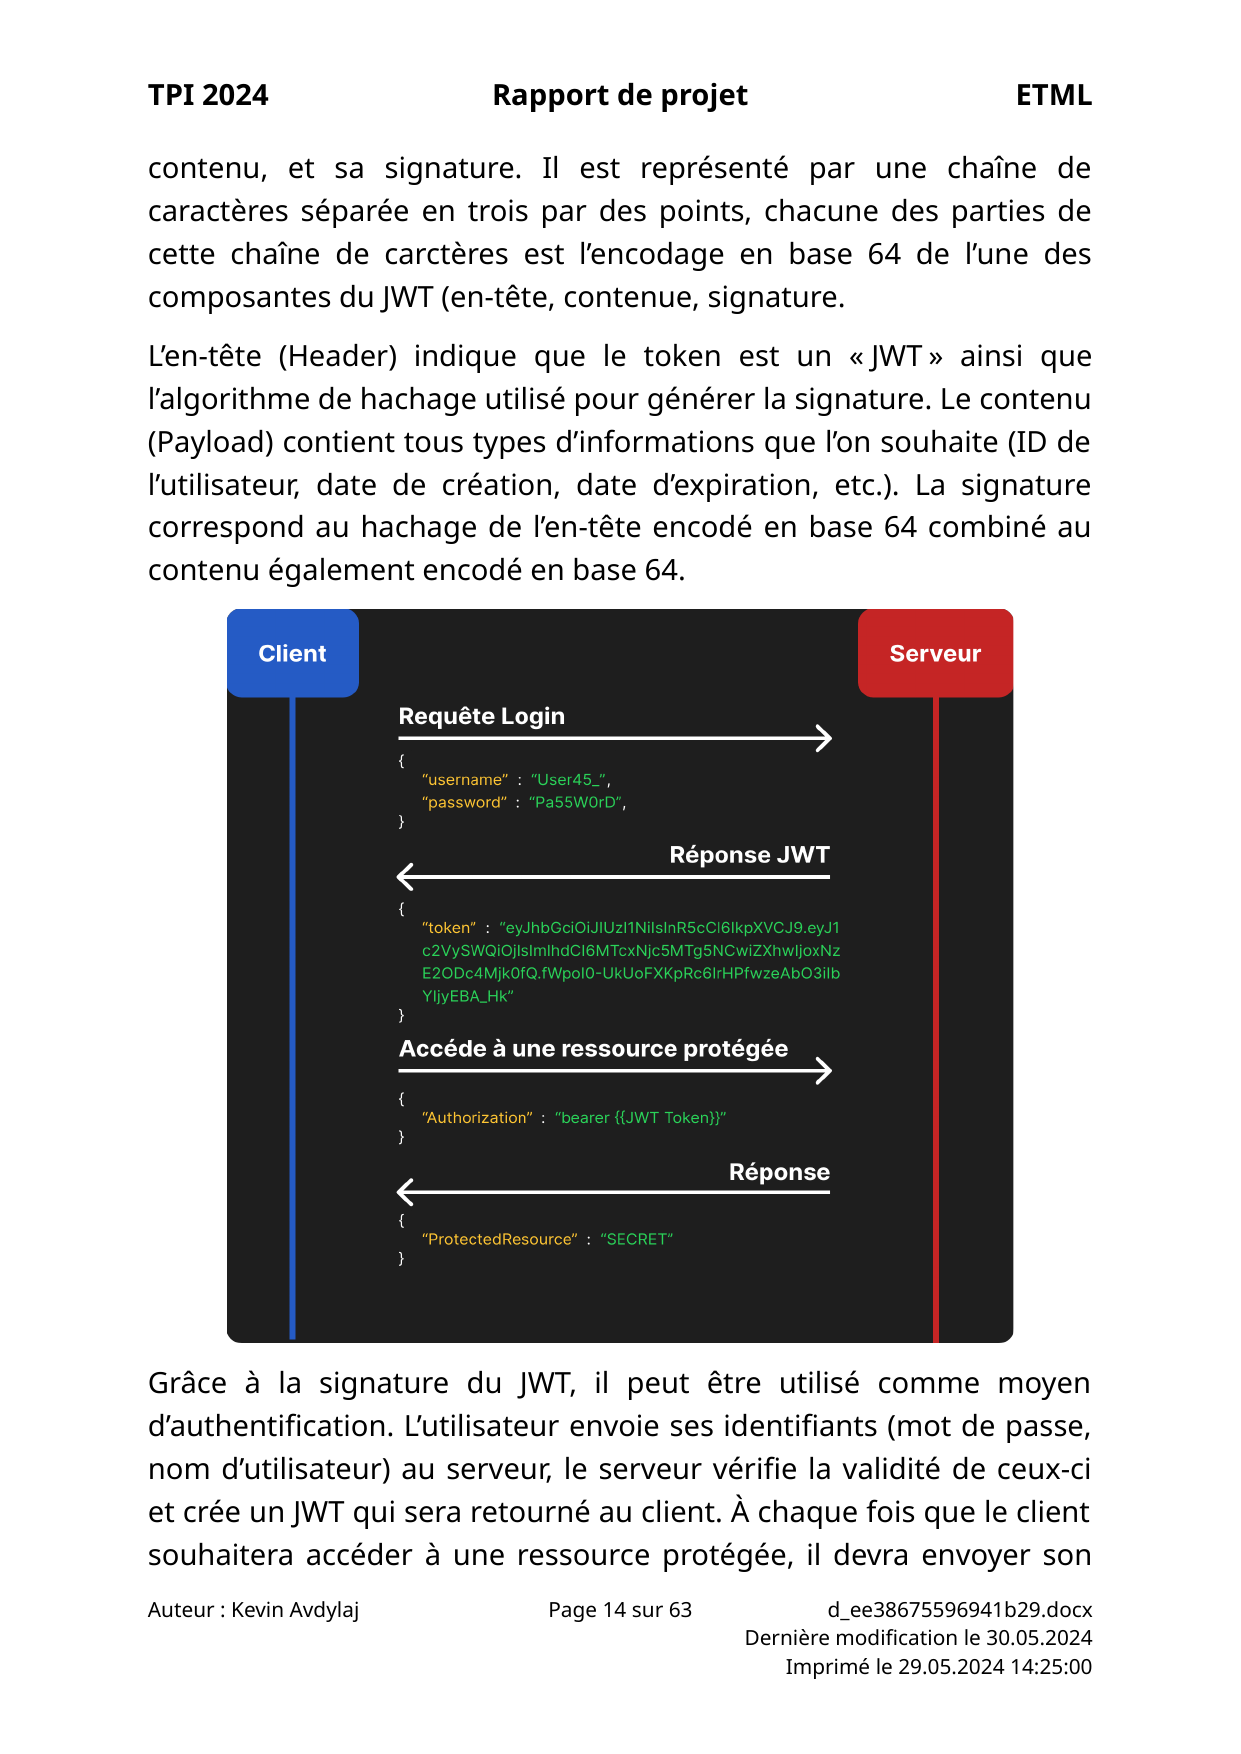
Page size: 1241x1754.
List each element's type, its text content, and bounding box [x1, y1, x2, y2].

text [148, 1363, 1093, 1573]
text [148, 148, 1093, 316]
text L’en-tête (Header) indique que le token est un « JWT » ainsi que l’algorithme de hachage utilisé pour générer la signature. Le contenu (Payload) contient tous types d’informations que l’on souhaite (ID de l’utilisateur, date de création, date d’expiration, etc.). La signature correspond au hachage de l’en-tête encodé en base 64 combiné au contenu également encodé en base 64. [148, 336, 1093, 589]
picture [227, 609, 1014, 1343]
